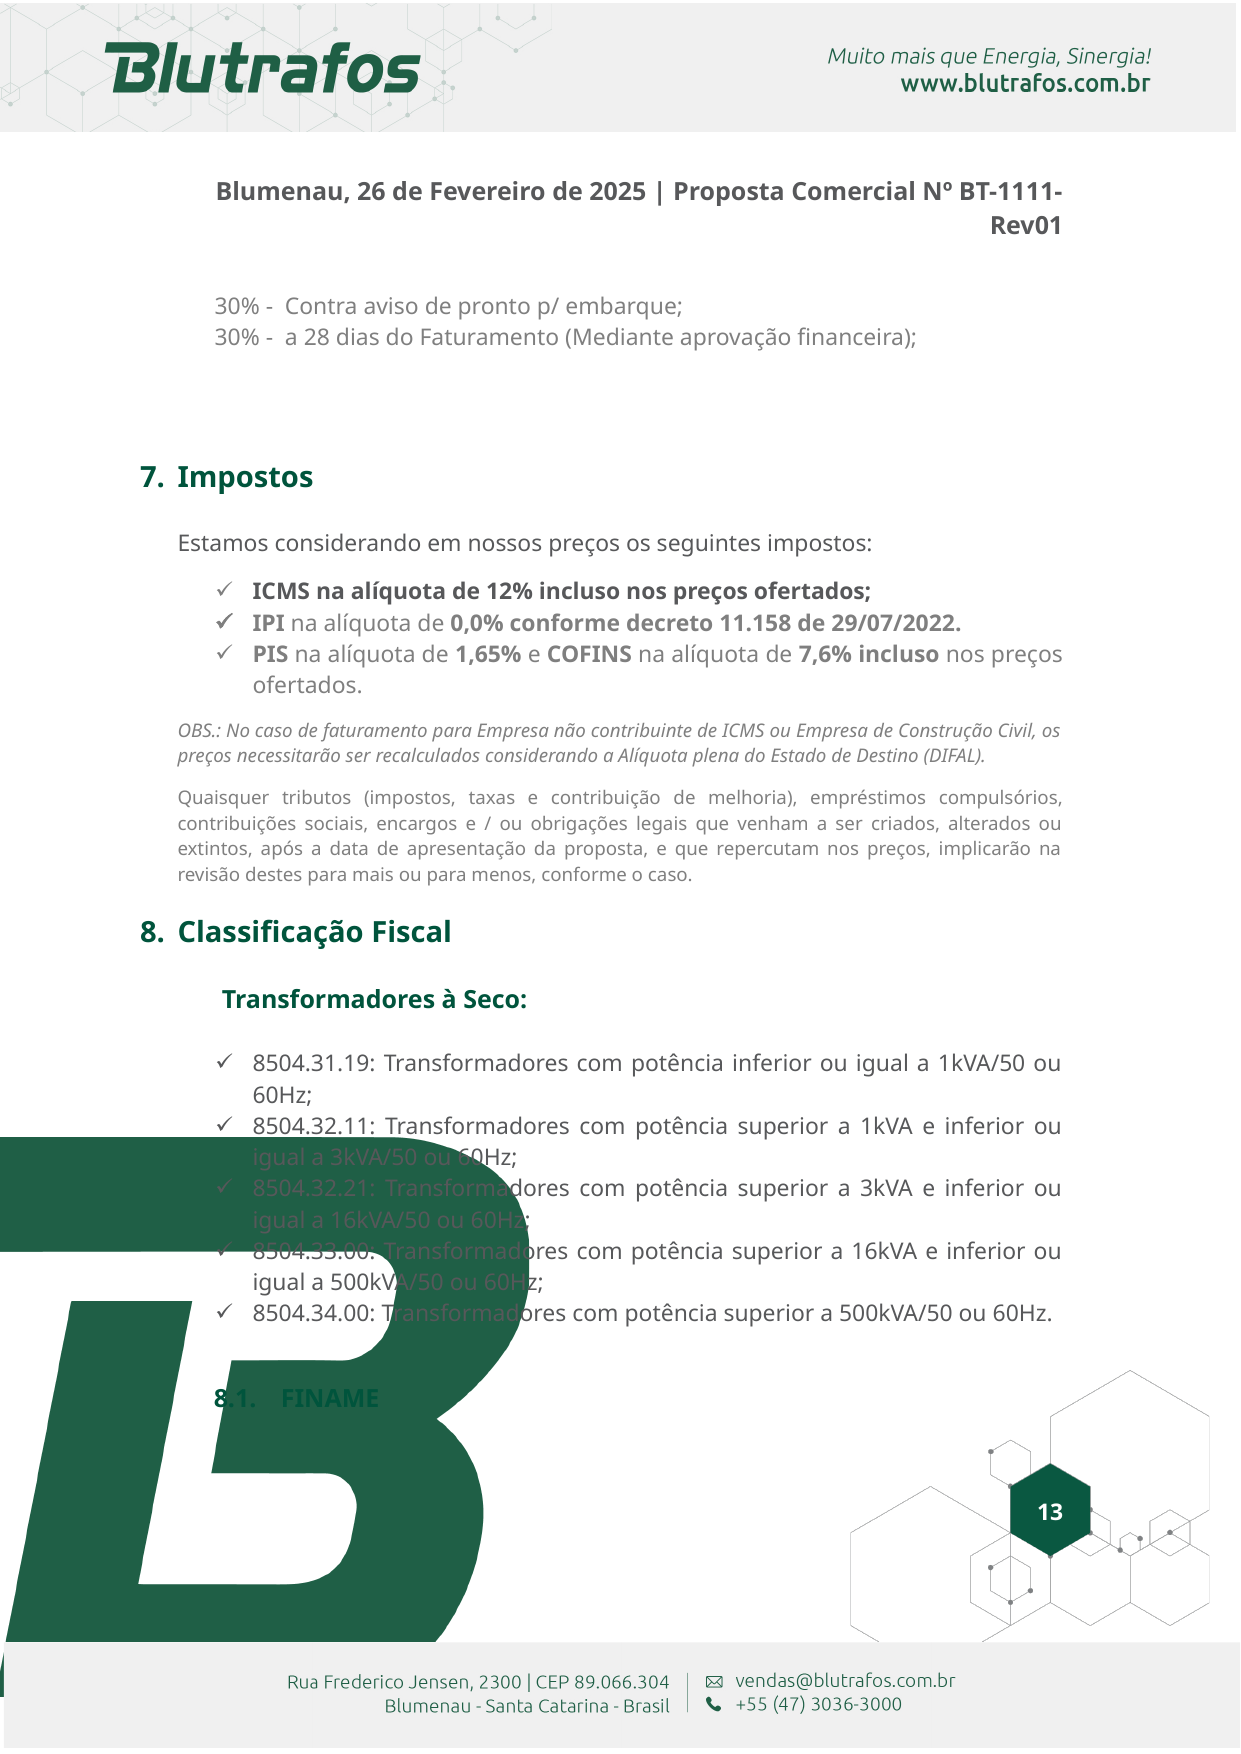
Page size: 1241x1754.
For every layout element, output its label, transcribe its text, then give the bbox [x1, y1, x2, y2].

subtitle FINAME [213, 1381, 1063, 1415]
list 8504.34.00: Transformadores com potência superior a 500kVA/50 ou 60Hz. [215, 1297, 1063, 1328]
text Estamos considerando em nossos preços os seguintes impostos: [177, 527, 1063, 559]
list 8504.32.11: Transformadores com potência superior a 1kVA e inferior ou igual a 3kVA/50 ou 60Hz; [215, 1110, 1063, 1172]
list ICMS na alíquota de 12% incluso nos preços ofertados; [215, 575, 1063, 607]
text 30% - a 28 dias do Faturamento (Mediante aprovação financeira); [214, 321, 1063, 352]
subtitle Impostos [140, 456, 1063, 496]
picture [0, 3, 1236, 132]
list PIS na alíquota de 1,65% e COFINS na alíquota de 7,6% incluso nos preços ofertados. [215, 638, 1063, 700]
text OBS.: No caso de faturamento para Empresa não contribuinte de ICMS ou Empresa de Construção Civil, os preços necessitarão ser recalculados considerando a Alíquota plena do Estado de Destino (DIFAL). [177, 717, 1063, 768]
subtitle Transformadores à Seco: [222, 982, 1063, 1016]
picture [0, 1137, 1241, 1748]
list IPI na alíquota de 0,0% conforme decreto 11.158 de 29/07/2022. [215, 607, 1063, 638]
text 30% - Contra aviso de pronto p/ embarque; [214, 290, 1063, 321]
list 8504.32.21: Transformadores com potência superior a 3kVA e inferior ou igual a 16kVA/50 ou 60Hz; [215, 1172, 1063, 1235]
list 8504.33.00: Transformadores com potência superior a 16kVA e inferior ou igual a 500kVA/50 ou 60Hz; [215, 1235, 1063, 1297]
text Quaisquer tributos (impostos, taxas e contribuição de melhoria), empréstimos compulsórios, contribuições sociais, encargos e / ou obrigações legais que venham a ser criados, alterados ou extintos, após a data de apresentação da proposta, e que repercutam nos preços, implicarão na revisão destes para mais ou para menos, conforme o caso. [177, 785, 1063, 887]
list 8504.31.19: Transformadores com potência inferior ou igual a 1kVA/50 ou 60Hz; [215, 1047, 1063, 1110]
subtitle Classificação Fiscal [140, 912, 1063, 951]
